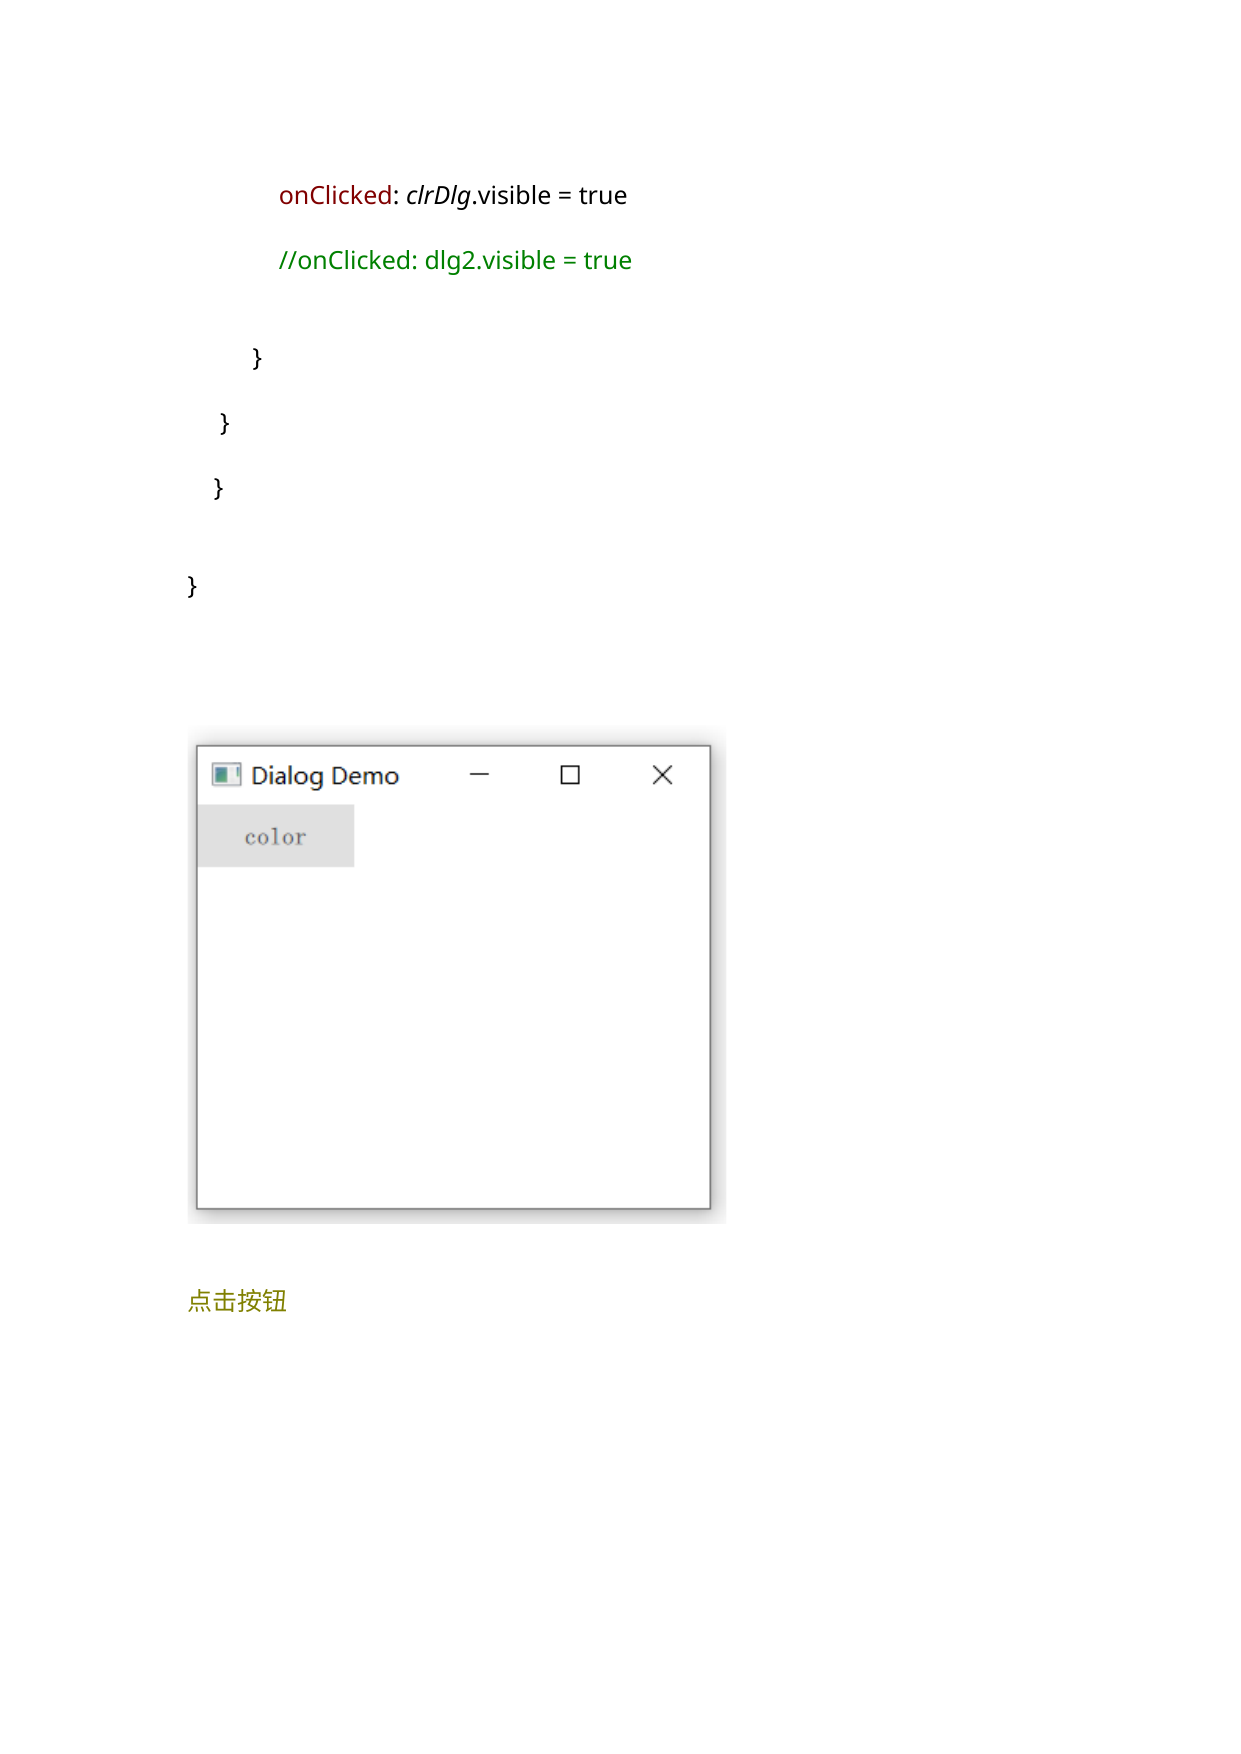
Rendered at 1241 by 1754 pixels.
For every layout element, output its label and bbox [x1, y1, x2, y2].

picture [187, 725, 727, 1224]
